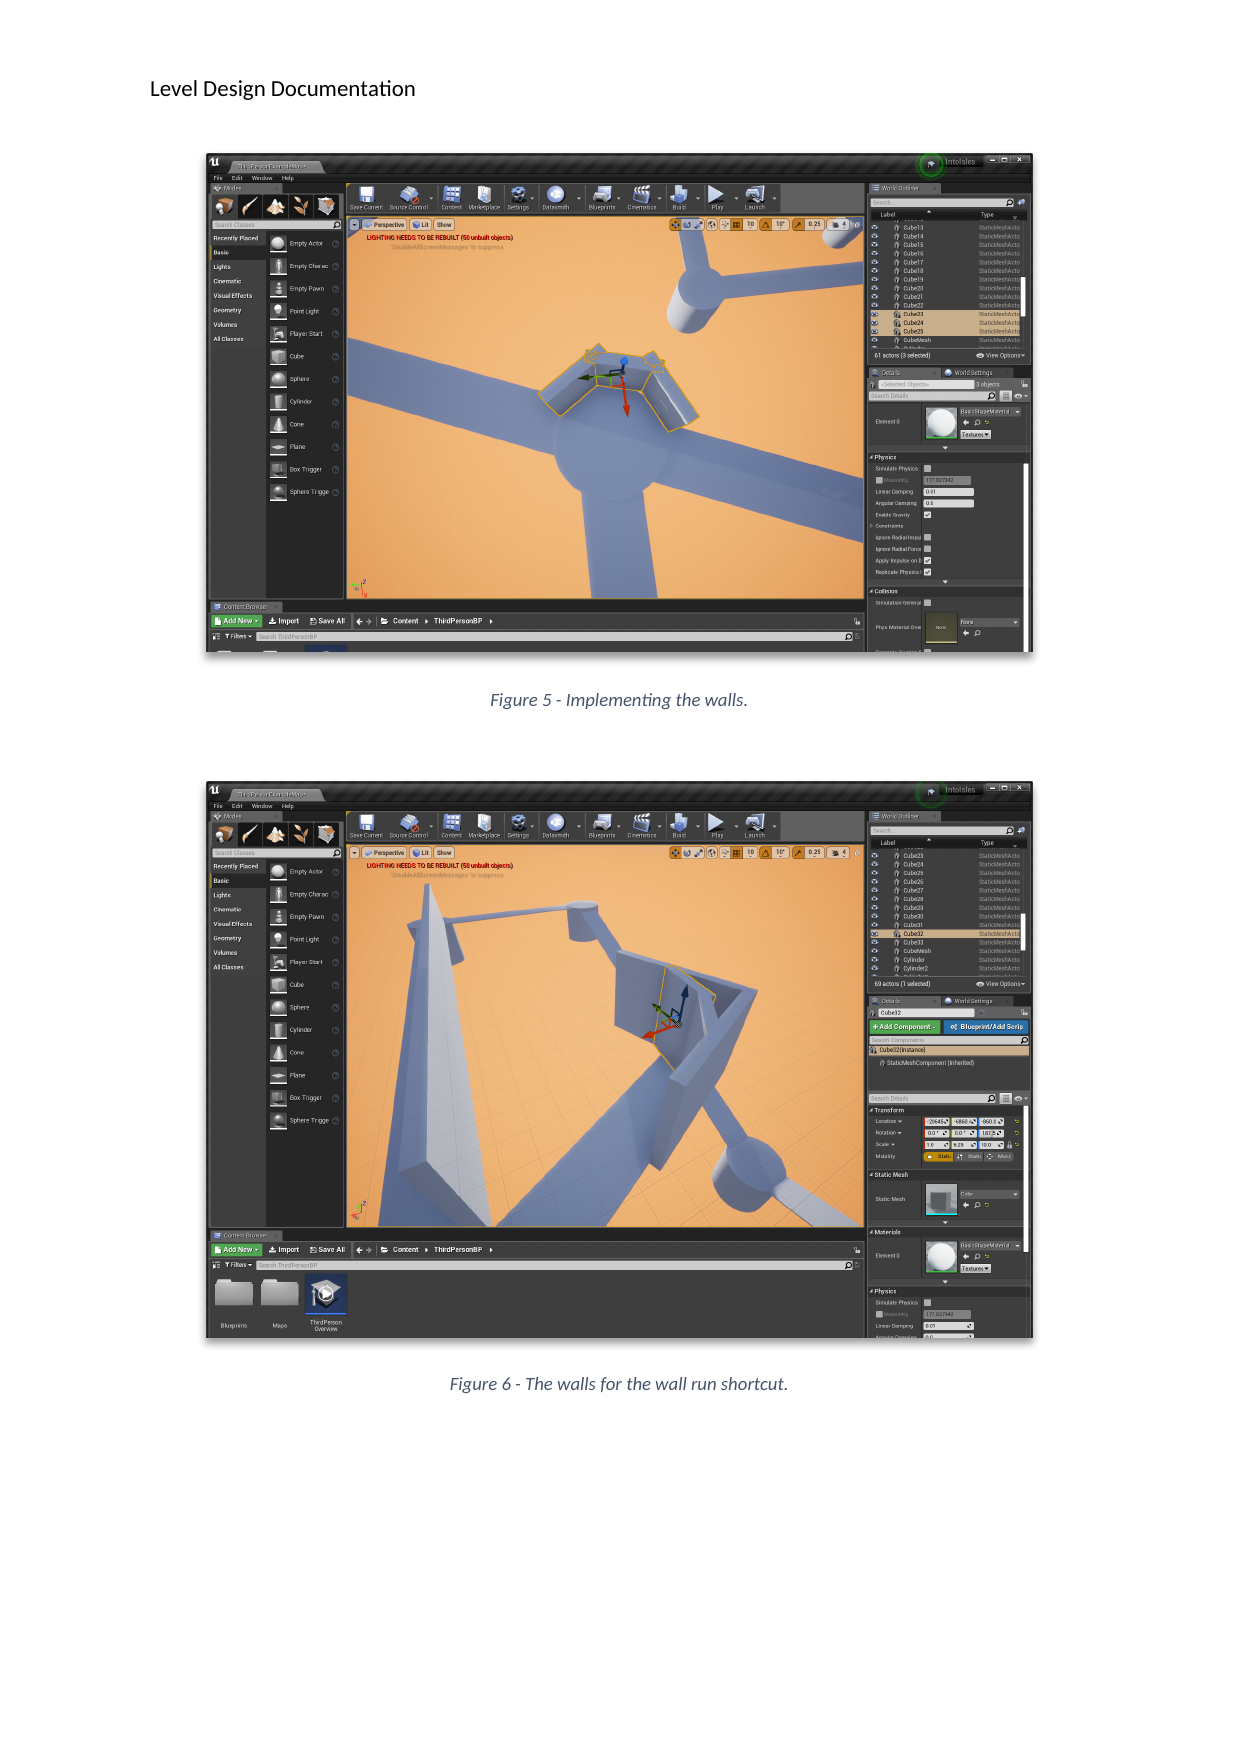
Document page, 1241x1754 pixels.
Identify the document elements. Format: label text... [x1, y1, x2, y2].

picture [206, 781, 1033, 1338]
picture [206, 153, 1033, 652]
